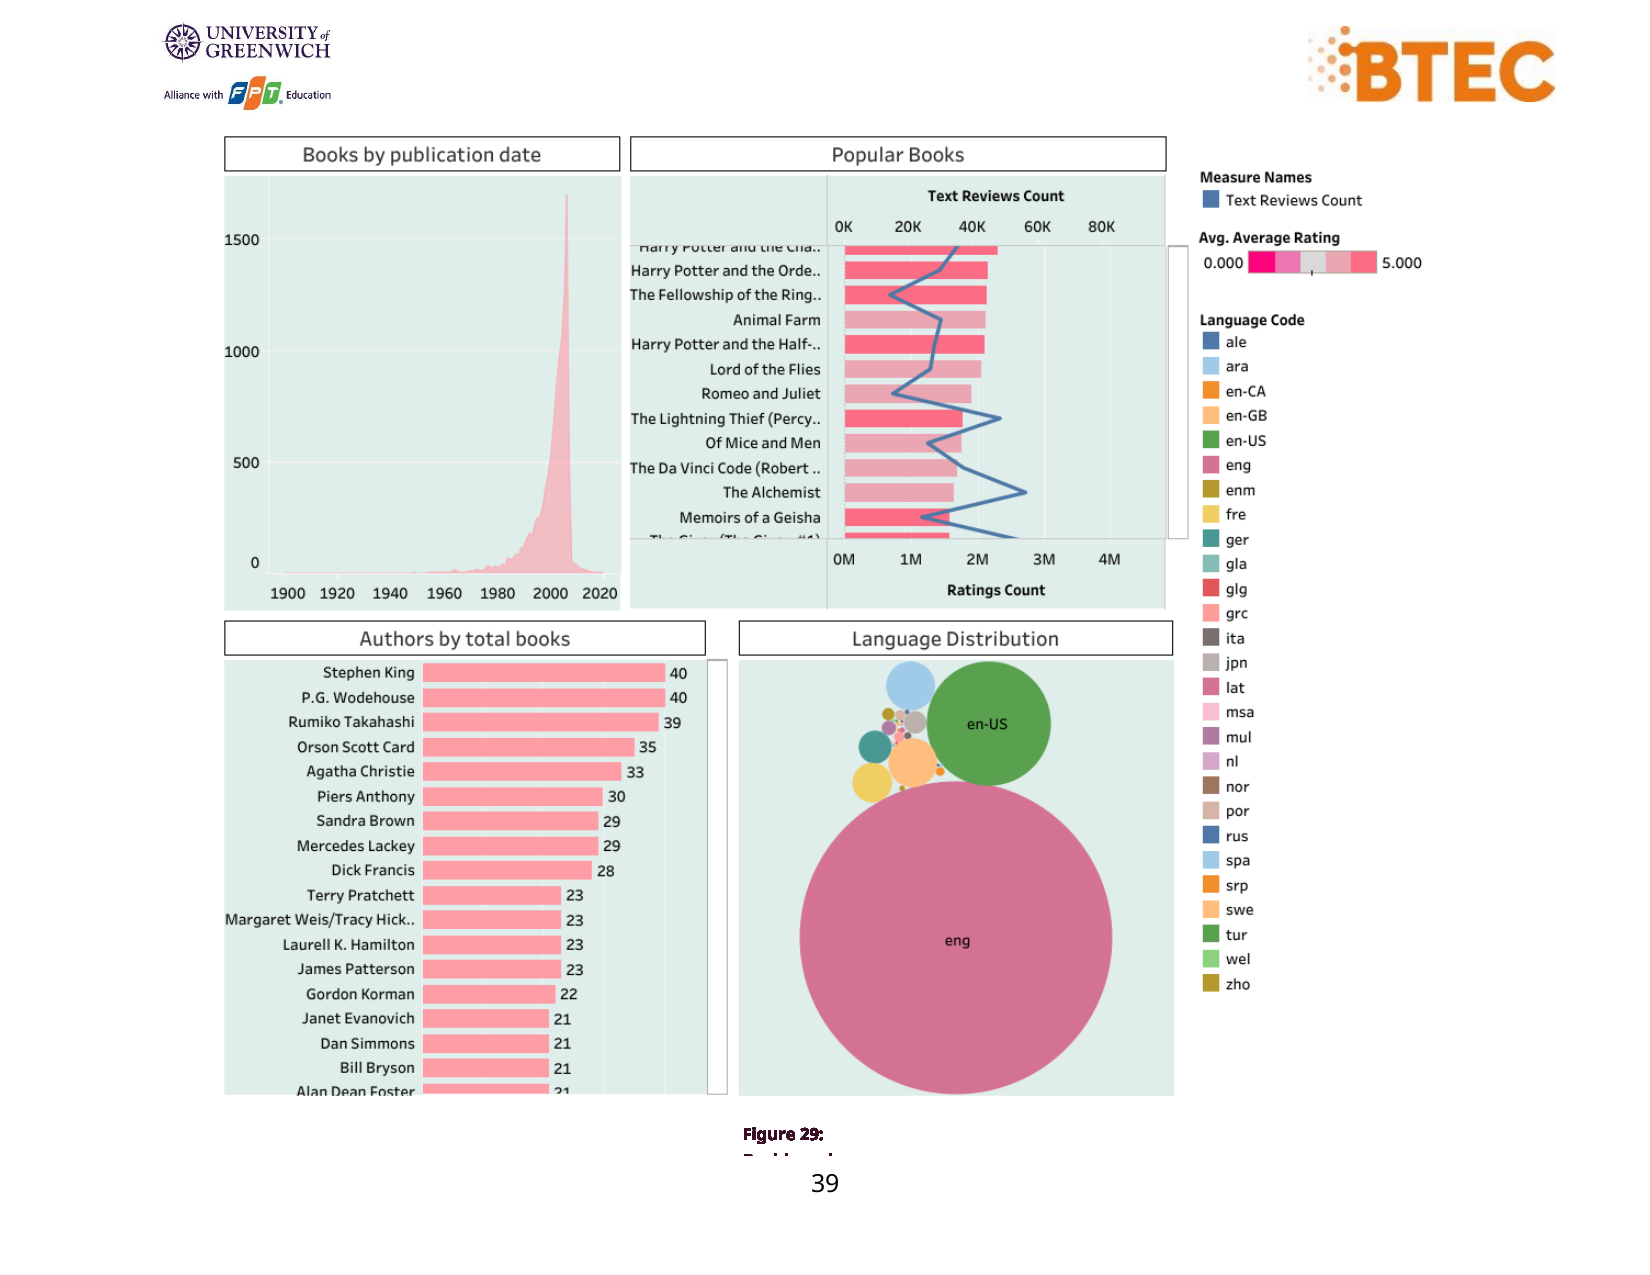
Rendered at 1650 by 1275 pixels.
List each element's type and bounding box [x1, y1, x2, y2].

picture [150, 9, 1442, 1108]
picture [1307, 26, 1555, 102]
